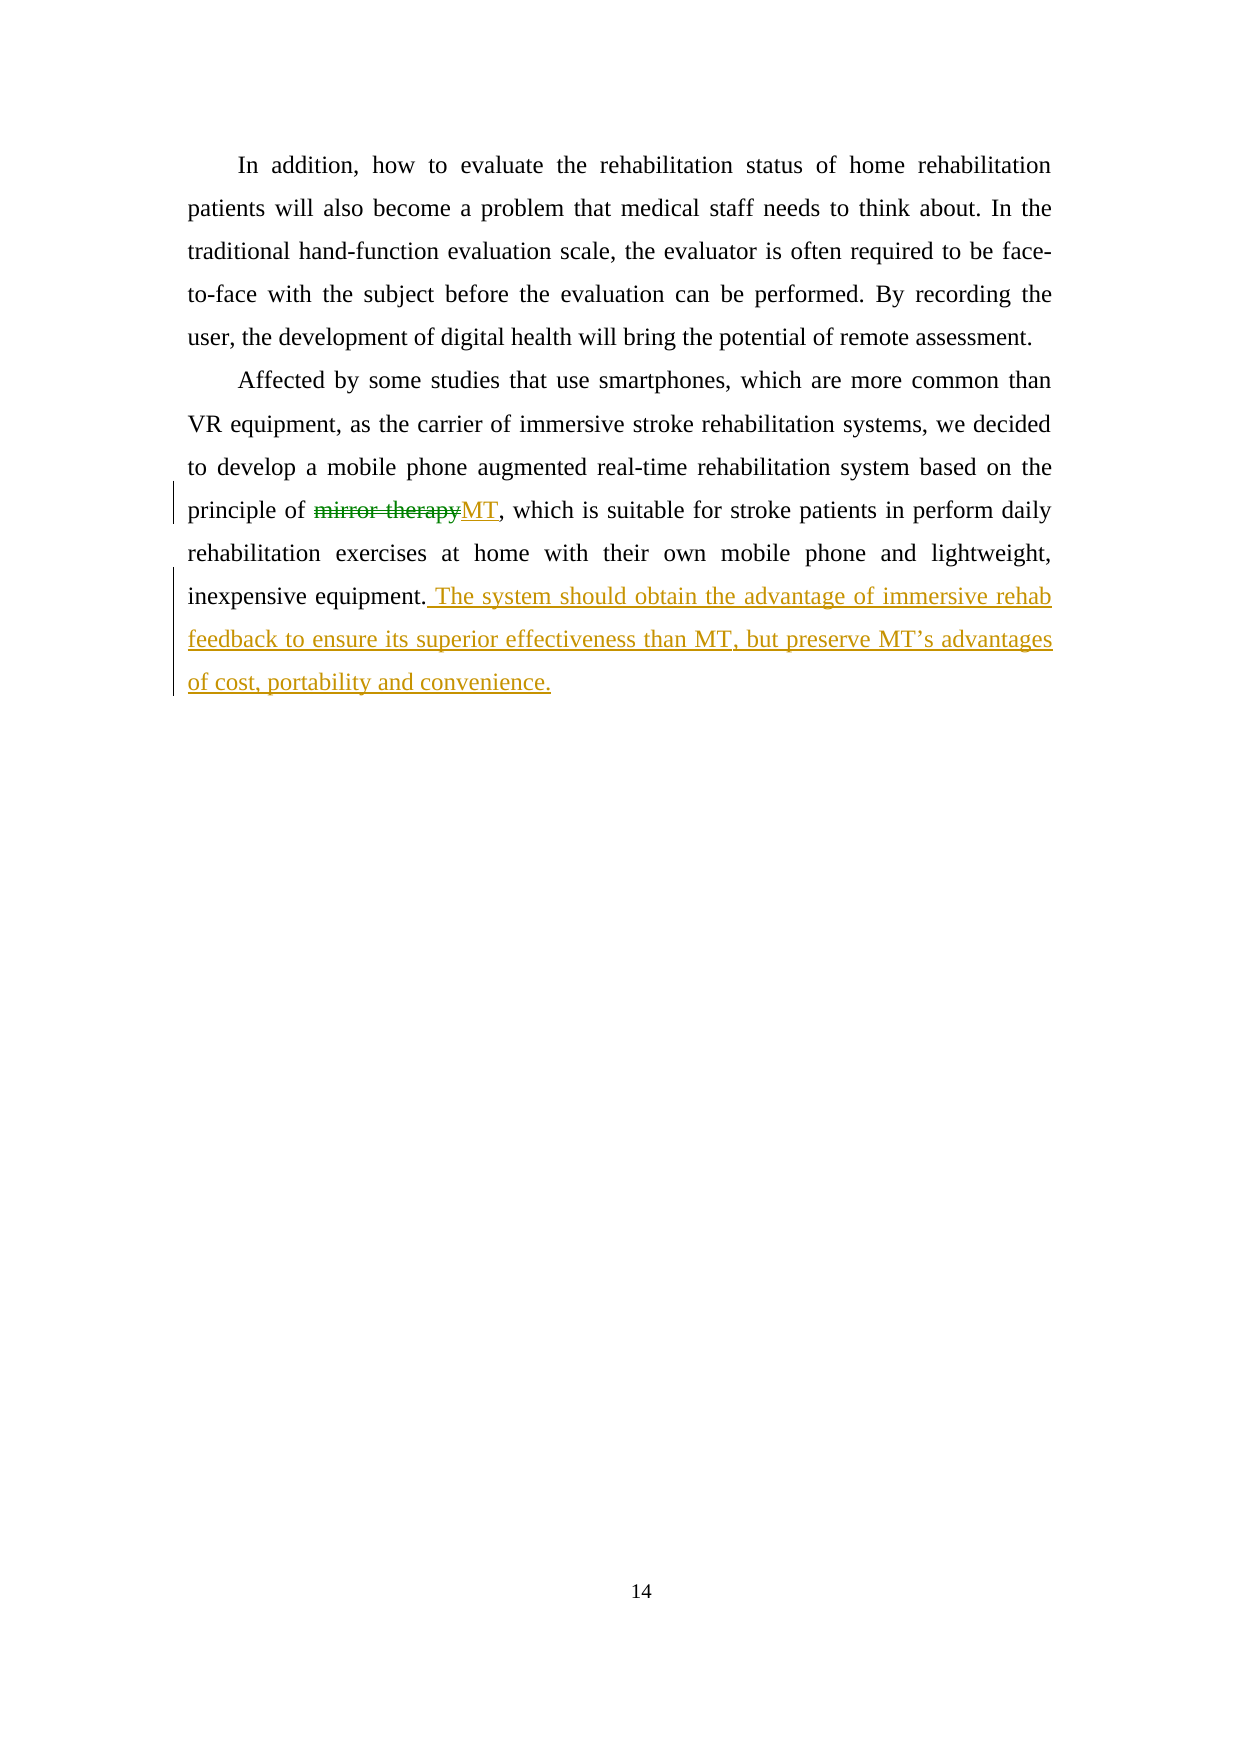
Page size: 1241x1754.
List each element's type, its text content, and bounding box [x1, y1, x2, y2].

text Affected by some studies that use smartphones, which are more common than VR equipment, as the carrier of immersive stroke rehabilitation systems, we decided to develop a mobile phone augmented real-time rehabilitation system based on the principle of , which is suitable for stroke patients in perform daily rehabilitation exercises at home with their own mobile phone and lightweight, inexpensive equipment. [187, 650, 1053, 696]
text In addition, how to evaluate the rehabilitation status of home rehabilitation patients will also become a problem that medical staff needs to think about. In the traditional hand-function evaluation scale, the evaluator is often required to be face-to-face with the subject before the evaluation can be performed. By recording the user, the development of digital health will bring the potential of remote assessment. [187, 150, 1053, 351]
text Affected by some studies that use smartphones, which are more common than VR equipment, as the carrier of immersive stroke rehabilitation systems, we decided to develop a mobile phone augmented real-time rehabilitation system based on the principle of , which is suitable for stroke patients in perform daily rehabilitation exercises at home with their own mobile phone and lightweight, inexpensive equipment. [187, 366, 1053, 649]
